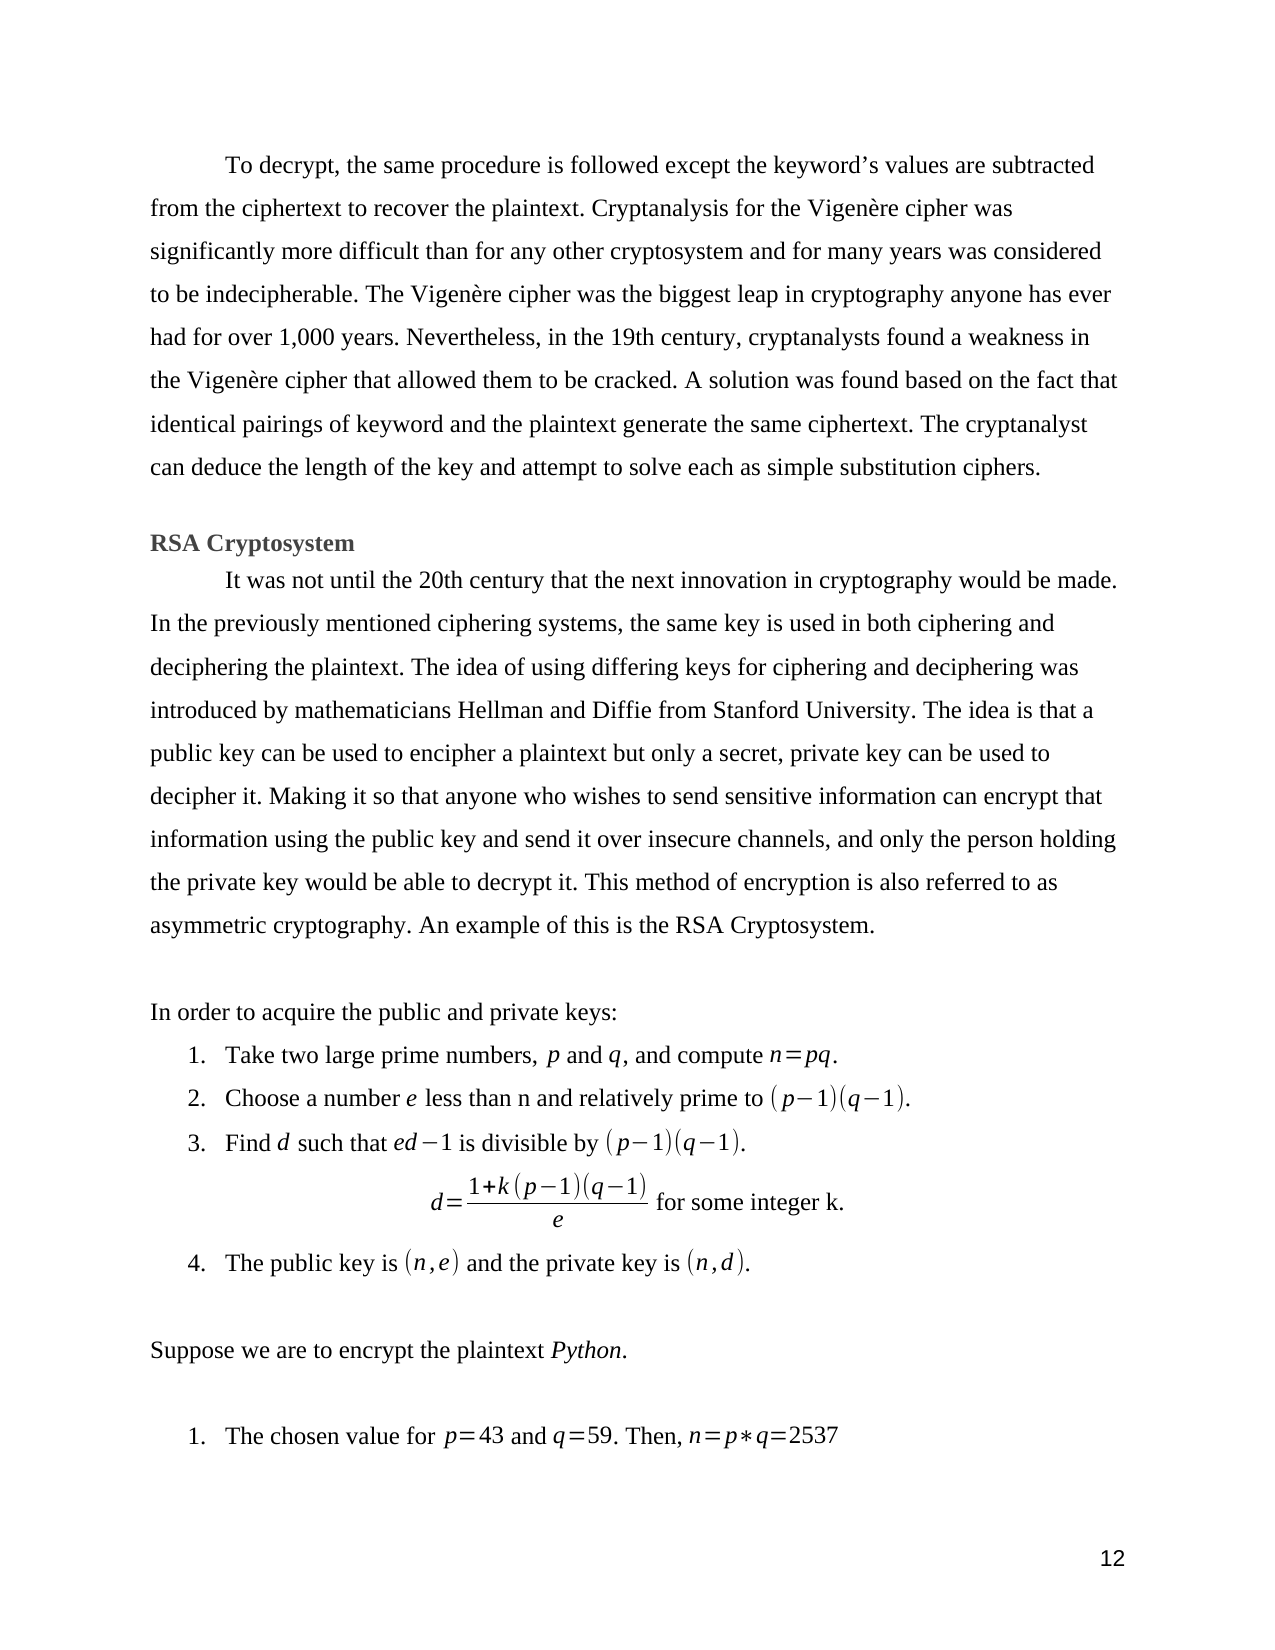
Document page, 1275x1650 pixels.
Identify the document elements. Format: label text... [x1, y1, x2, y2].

list Find such that is divisible by . [187, 1127, 1125, 1157]
text It was not until the 20th century that the next innovation in cryptography would be made. In the previously mentioned ciphering systems, the same key is used in both ciphering and deciphering the plaintext. The idea of using differing keys for ciphering and deciphering was introduced by mathematicians Hellman and Diffie from Stanford University. The idea is that a public key can be used to encipher a plaintext but only a secret, private key can be used to decipher it. Making it so that anyone who wishes to send sensitive information can encrypt that information using the public key and send it over insecure channels, and only the person holding the private key would be able to decrypt it. This method of encryption is also referred to as asymmetric cryptography. An example of this is the RSA Cryptosystem. [150, 565, 1125, 939]
list Choose a number less than n and relatively prime to . [187, 1083, 1125, 1113]
subtitle RSA Cryptosystem [150, 528, 1125, 557]
text In order to acquire the public and private keys: [150, 997, 1125, 1025]
list Take two large prime numbers, and , and compute . [187, 1040, 1125, 1068]
text Suppose we are to encrypt the plaintext Python. [150, 1335, 1125, 1363]
text To decrypt, the same procedure is followed except the keyword’s values are subtracted from the ciphertext to recover the plaintext. Cryptanalysis for the Vigenère cipher was significantly more difficult than for any other cryptosystem and for many years was considered to be indecipherable. The Vigenère cipher was the biggest leap in cryptography anyone has ever had for over 1,000 years. Nevertheless, in the 19th century, cryptanalysts found a weakness in the Vigenère cipher that allowed them to be cracked. A solution was found based on the fact that identical pairings of keyword and the plaintext generate the same ciphertext. The cryptanalyst can deduce the length of the key and attempt to solve each as simple substitution ciphers. [150, 150, 1125, 481]
list The chosen value for and . Then, [187, 1421, 1125, 1450]
text for some integer k. [150, 1172, 1125, 1233]
list The public key is and the private key is . [187, 1247, 1125, 1277]
